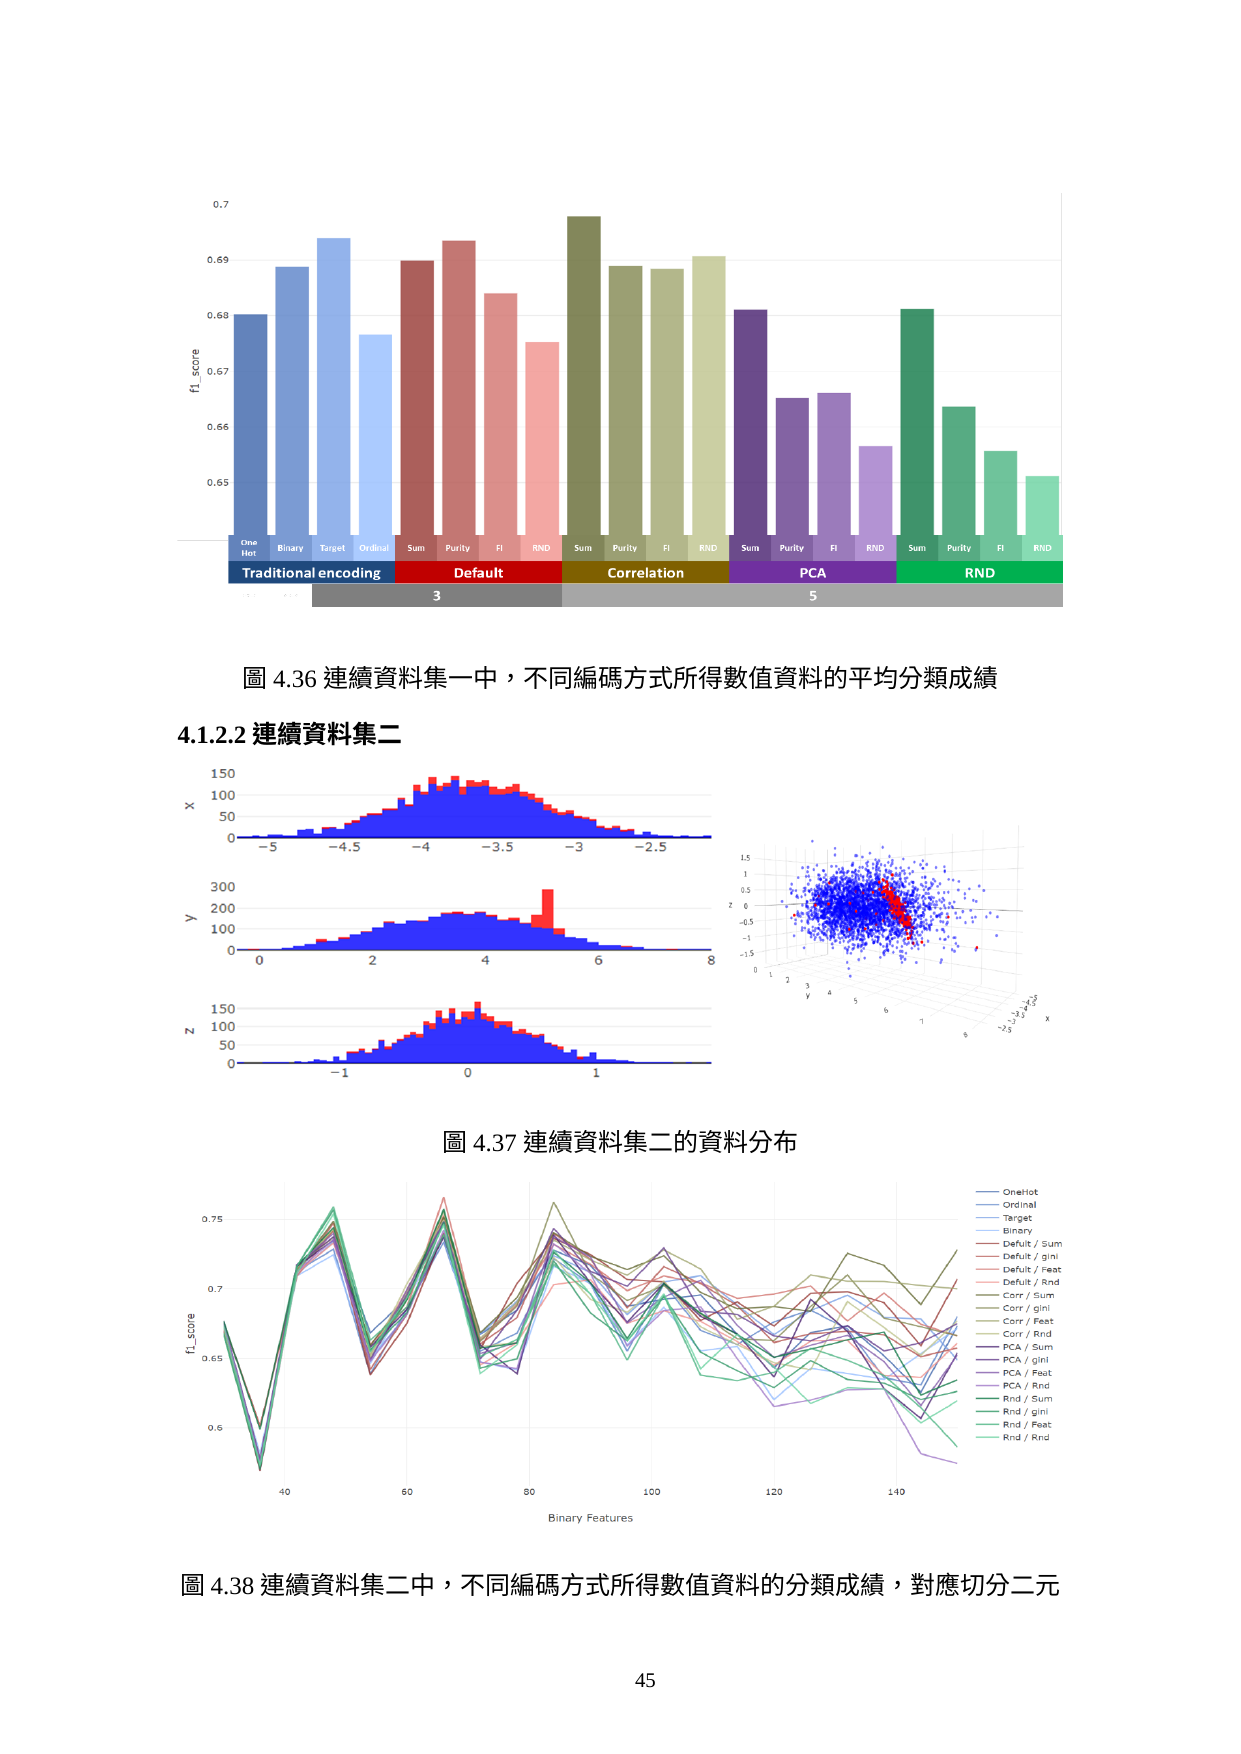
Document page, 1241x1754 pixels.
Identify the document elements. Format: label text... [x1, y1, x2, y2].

picture [177, 193, 1063, 608]
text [177, 1565, 1063, 1603]
subtitle 連續資料集二 [177, 714, 1063, 751]
picture [177, 769, 1063, 1095]
picture [177, 1177, 1063, 1532]
